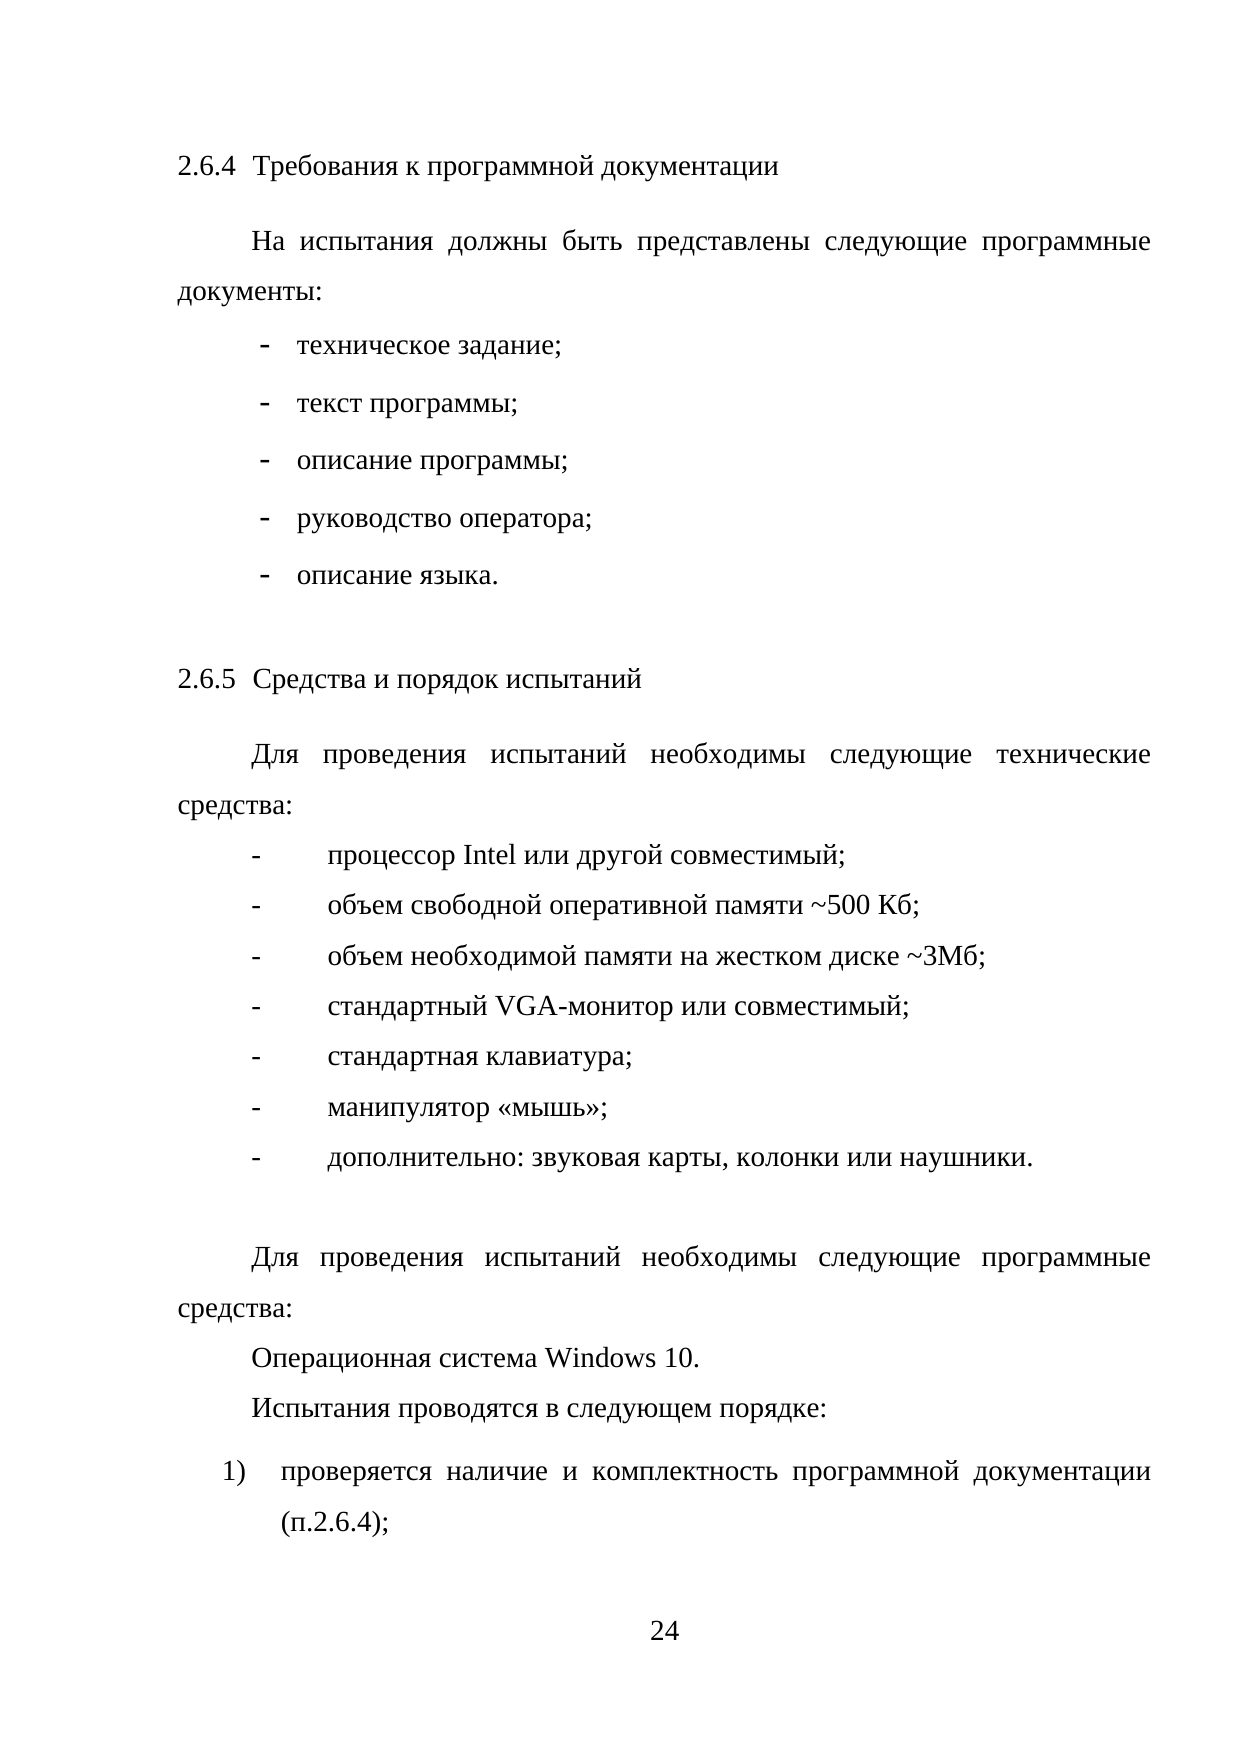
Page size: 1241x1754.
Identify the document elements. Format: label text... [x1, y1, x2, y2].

text - процессор Intel или другой совместимый; [177, 837, 1152, 871]
text - стандартный VGA-монитор или совместимый; [177, 988, 1152, 1022]
text На испытания должны быть представлены следующие программные документы: [177, 223, 1152, 307]
text - стандартная клавиатура; [177, 1038, 1152, 1072]
list техническое задание; [259, 324, 1152, 362]
text Операционная система Windows 10. [177, 1340, 1152, 1374]
list текст программы; [259, 381, 1152, 419]
list описание программы; [259, 439, 1152, 477]
text - дополнительно: звуковая карты, колонки или наушники. [177, 1139, 1152, 1172]
text - объем необходимой памяти на жестком диске ~3Мб; [177, 938, 1152, 971]
list руководство оператора; [259, 496, 1152, 534]
text Для проведения испытаний необходимы следующие технические средства: [177, 736, 1152, 820]
subtitle Требования к программной документации [177, 148, 1152, 181]
list проверяется наличие и комплектность программной документации (п.2.6.4); [222, 1453, 1152, 1537]
text - объем свободной оперативной памяти ~500 Кб; [177, 887, 1152, 921]
text - манипулятор «мышь»; [177, 1089, 1152, 1122]
text Для проведения испытаний необходимы следующие программные средства: [177, 1239, 1152, 1323]
subtitle Средства и порядок испытаний [177, 661, 1152, 695]
text Испытания проводятся в следующем порядке: [177, 1391, 1152, 1424]
list описание языка. [259, 554, 1152, 592]
